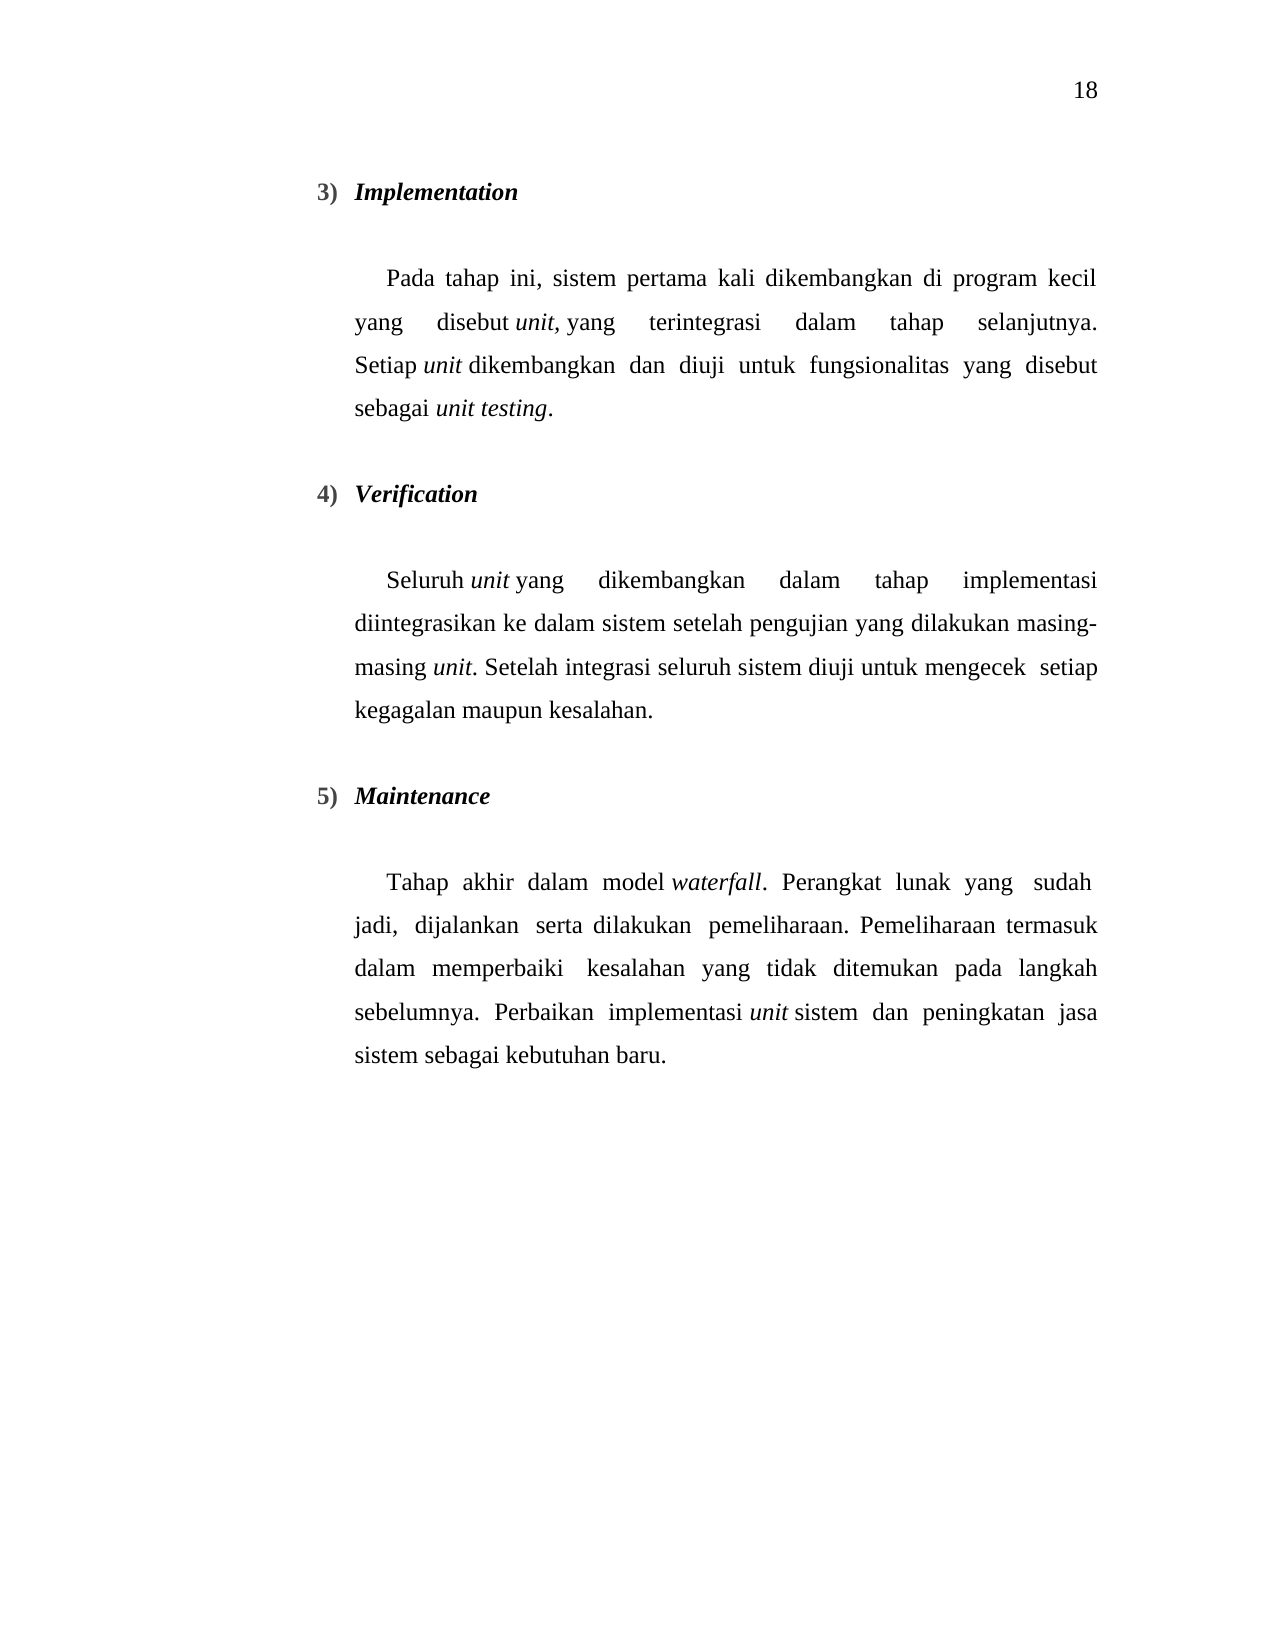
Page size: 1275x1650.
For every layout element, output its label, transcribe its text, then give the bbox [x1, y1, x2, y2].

list Pada tahap ini, sistem pertama kali dikembangkan di program kecil yang disebut unit, yang terintegrasi dalam tahap selanjutnya. Setiap unit dikembangkan dan diuji untuk fungsionalitas yang disebut sebagai unit testing. [354, 263, 1098, 422]
list Maintenance [317, 781, 1098, 810]
list Seluruh unit yang dikembangkan dalam tahap implementasi diintegrasikan ke dalam sistem setelah pengujian yang dilakukan masing-masing unit. Setelah integrasi seluruh sistem diuji untuk mengecek setiap kegagalan maupun kesalahan. [354, 565, 1098, 723]
list Tahap akhir dalam model waterfall. Perangkat lunak yang sudah jadi, dijalankan serta dilakukan pemeliharaan. Pemeliharaan termasuk dalam memperbaiki kesalahan yang tidak ditemukan pada langkah sebelumnya. Perbaikan implementasi unit sistem dan peningkatan jasa sistem sebagai kebutuhan baru. [354, 867, 1098, 1068]
list Implementation [317, 177, 1098, 206]
list Verification [317, 479, 1098, 508]
